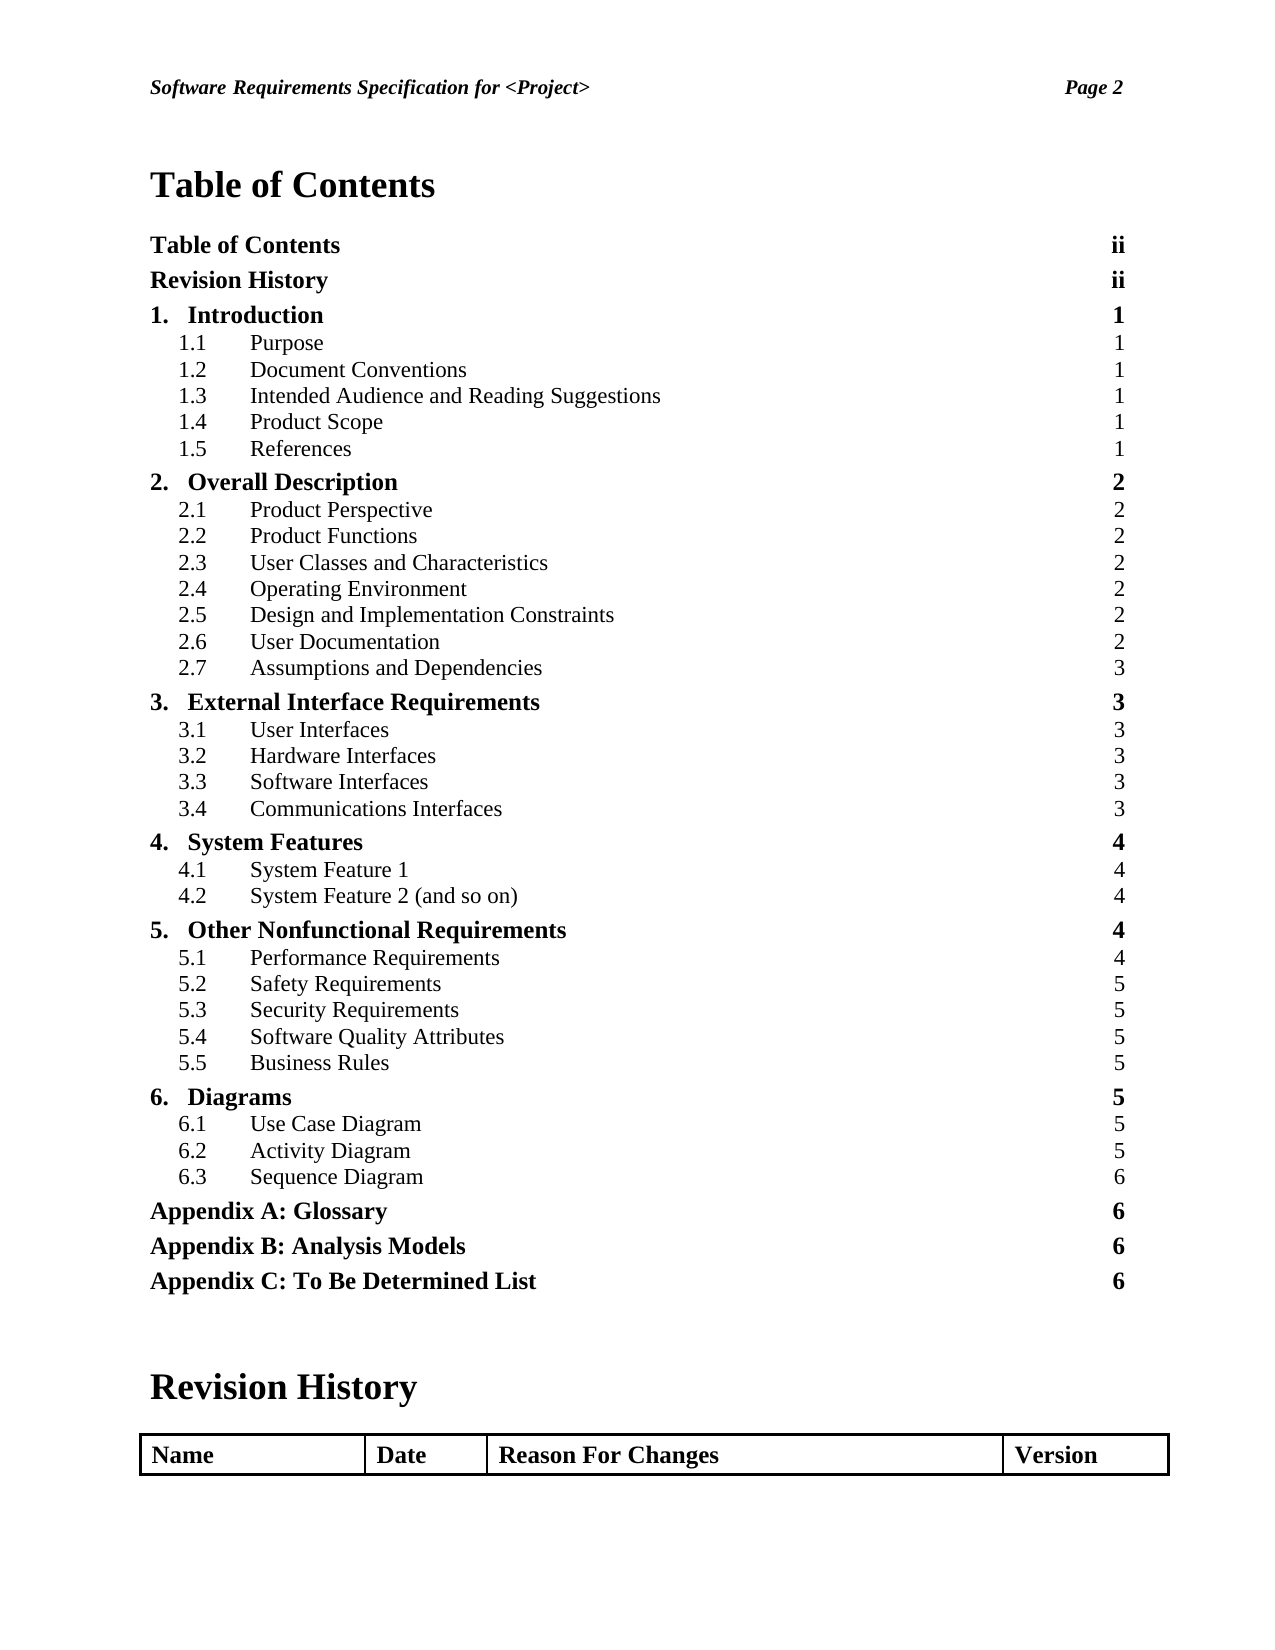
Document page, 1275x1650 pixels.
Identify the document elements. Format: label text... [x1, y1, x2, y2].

text Table of Contents [150, 162, 1125, 206]
table_header Version [1004, 1436, 1167, 1473]
table_header Date [366, 1436, 486, 1473]
text Revision History [150, 1364, 1125, 1408]
table_header Name [142, 1436, 364, 1473]
table_header Reason For Changes [488, 1436, 1002, 1473]
